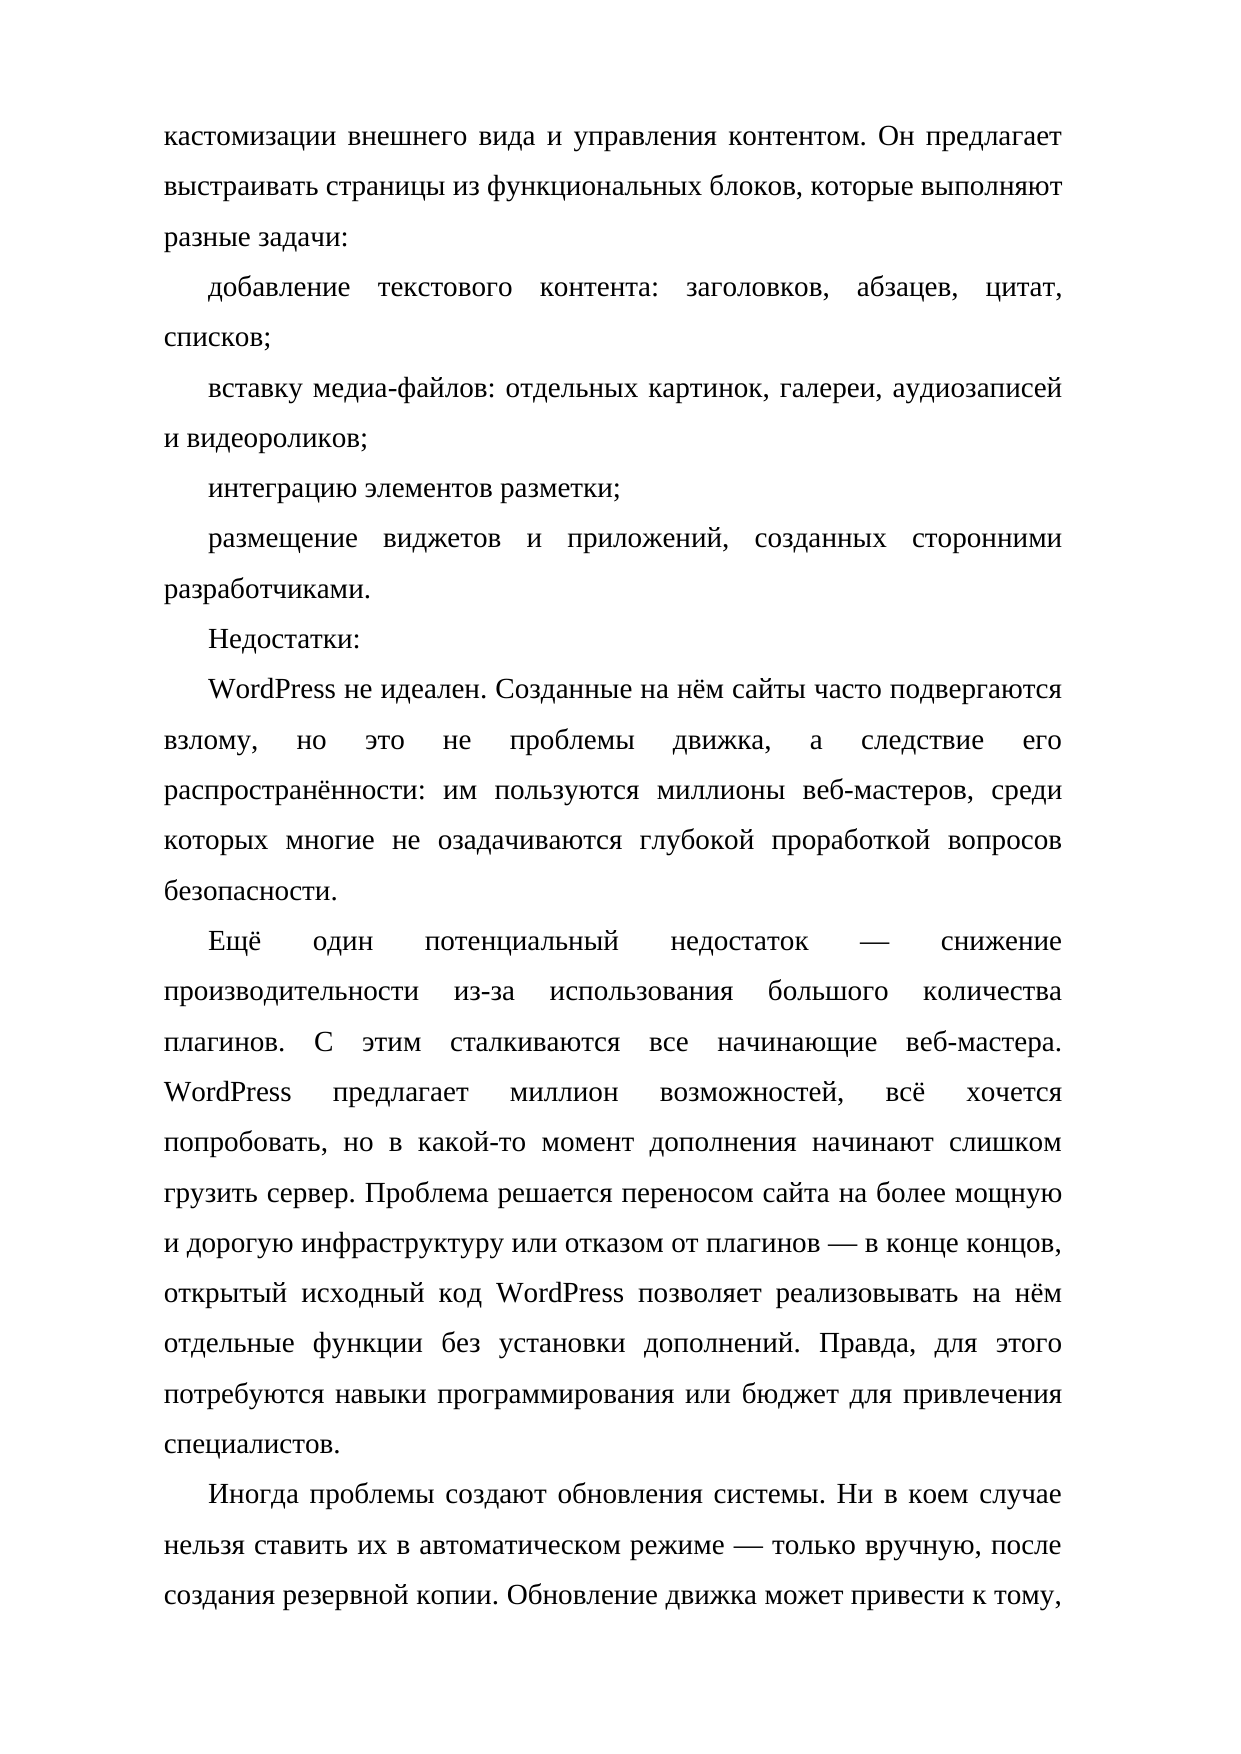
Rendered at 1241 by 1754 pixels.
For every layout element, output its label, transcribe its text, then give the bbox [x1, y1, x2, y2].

text вставку медиа-файлов: отдельных картинок, галереи, аудиозаписей и видеороликов; [163, 370, 1063, 453]
text размещение виджетов и приложений, созданных сторонними разработчиками. [163, 521, 1063, 604]
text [163, 118, 1063, 252]
text интеграцию элементов разметки; [163, 470, 1063, 504]
text Недостатки: [163, 621, 1063, 655]
text Ещё один потенциальный недостаток — снижение производительности из-за использования большого количества плагинов. С этим сталкиваются все начинающие веб-мастера. WordPress предлагает миллион возможностей, всё хочется попробовать, но в какой-то момент дополнения начинают слишком грузить сервер. Проблема решается переносом сайта на более мощную и дорогую инфраструктуру или отказом от плагинов — в конце концов, открытый исходный код WordPress позволяет реализовывать на нём отдельные функции без установки дополнений. Правда, для этого потребуются навыки программирования или бюджет для привлечения специалистов. [163, 923, 1063, 1460]
text добавление текстового контента: заголовков, абзацев, цитат, списков; [163, 269, 1063, 353]
text WordPress не идеален. Созданные на нём сайты часто подвергаются взлому, но это не проблемы движка, а следствие его распространённости: им пользуются миллионы веб-мастеров, среди которых многие не озадачиваются глубокой проработкой вопросов безопасности. [163, 672, 1063, 906]
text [163, 1477, 1063, 1611]
